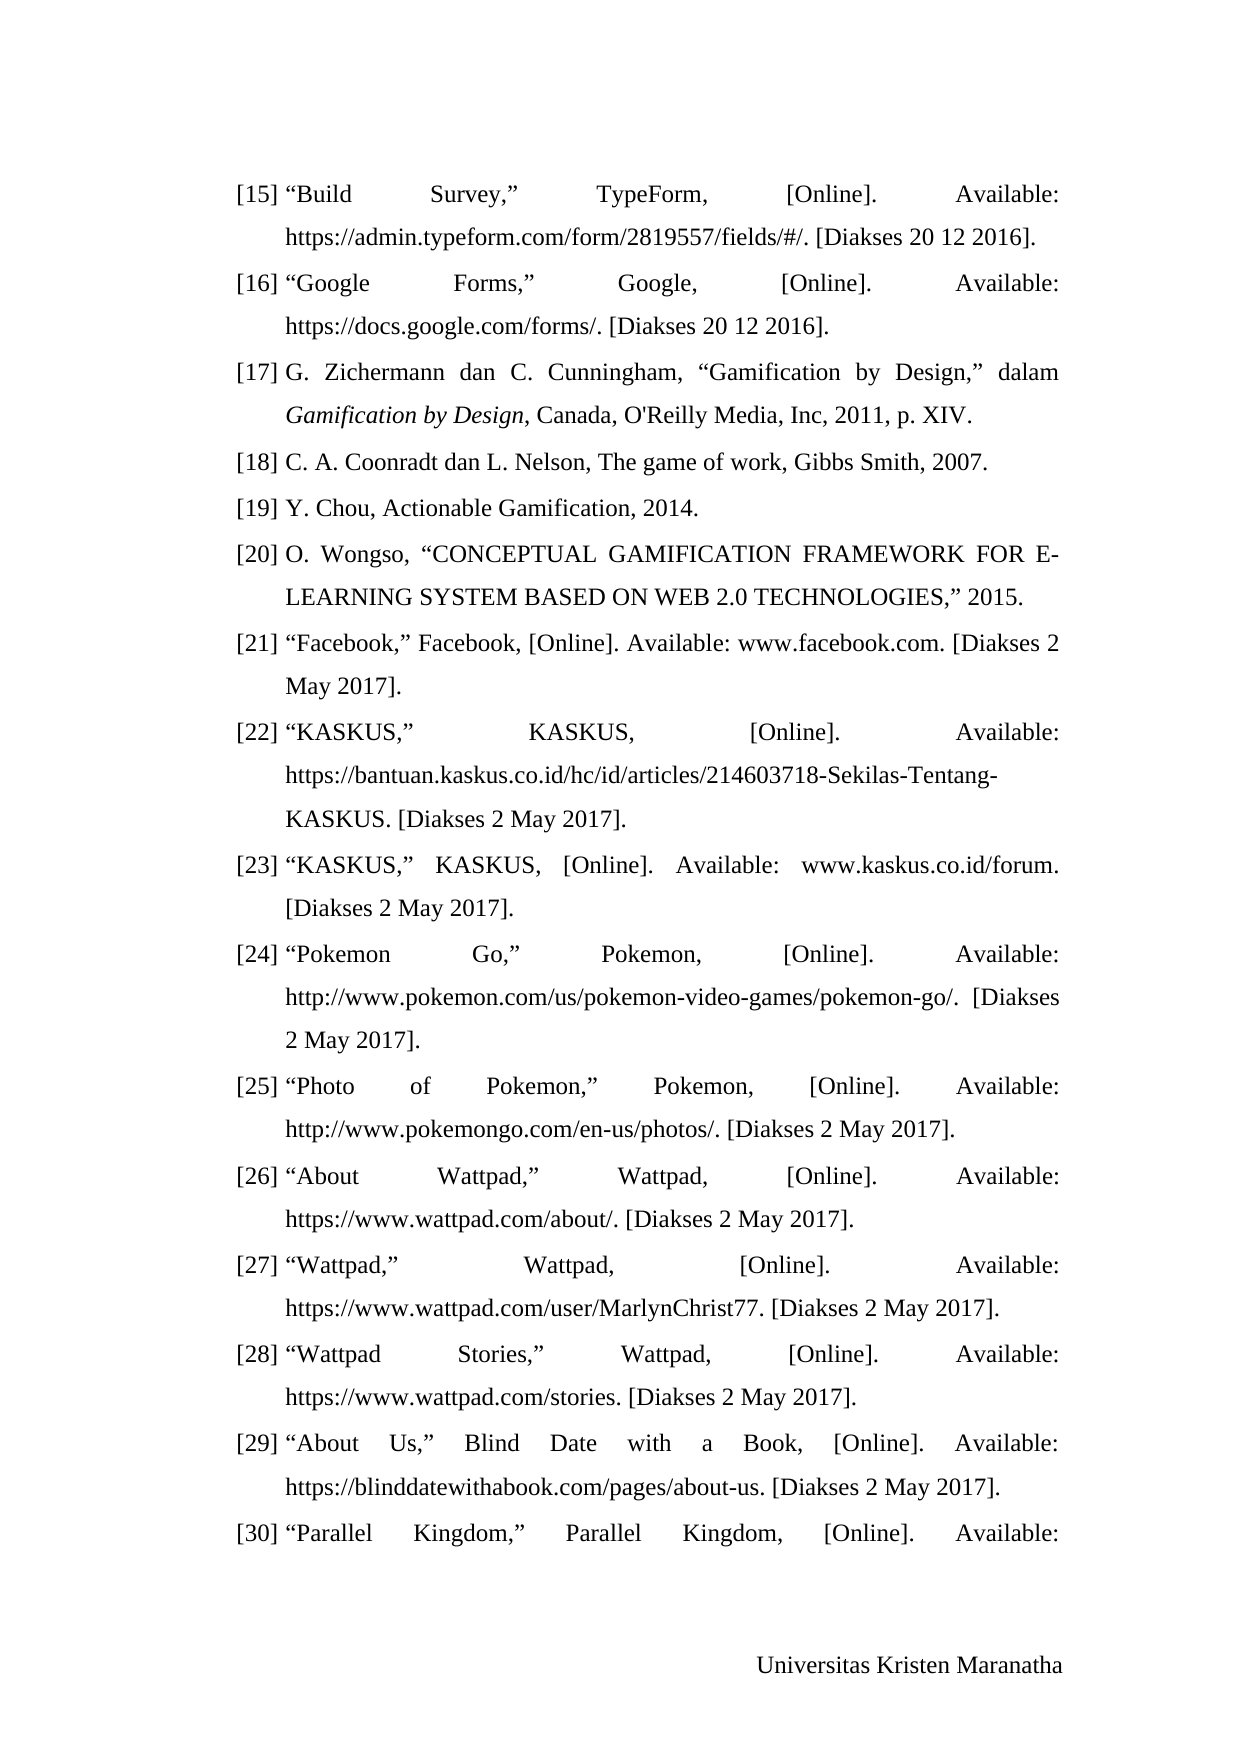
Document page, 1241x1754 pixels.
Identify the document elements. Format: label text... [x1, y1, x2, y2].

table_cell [284, 1516, 1061, 1562]
table_cell “KASKUS,” KASKUS, [Online]. Available: https://bantuan.kaskus.co.id/hc/id/articles/214603718-Sekilas-Tentang-KASKUS. [Diakses 2 May 2017]. [284, 716, 1061, 848]
table_cell [16] [235, 266, 283, 356]
table_cell [23] [235, 848, 283, 937]
table_cell [19] [235, 491, 283, 537]
table_cell [21] [235, 627, 283, 716]
table_cell [28] [235, 1338, 283, 1427]
table_cell [25] [235, 1070, 283, 1159]
table_cell [26] [235, 1159, 283, 1248]
table_cell [22] [235, 716, 283, 848]
table_cell [27] [235, 1249, 283, 1338]
table_cell O. Wongso, “CONCEPTUAL GAMIFICATION FRAMEWORK FOR E-LEARNING SYSTEM BASED ON WEB 2.0 TECHNOLOGIES,” 2015. [284, 537, 1061, 627]
table_cell G. Zichermann dan C. Cunningham, “Gamification by Design,” dalam Gamification by Design, Canada, O'Reilly Media, Inc, 2011, p. XIV. [284, 356, 1061, 445]
table_cell [29] [235, 1427, 283, 1516]
table_cell “Build Survey,” TypeForm, [Online]. Available: https://admin.typeform.com/form/2819557/fields/#/. [Diakses 20 12 2016]. [284, 177, 1061, 266]
table_cell “Pokemon Go,” Pokemon, [Online]. Available: http://www.pokemon.com/us/pokemon-video-games/pokemon-go/. [Diakses 2 May 2017]. [284, 938, 1061, 1070]
table_cell “Photo of Pokemon,” Pokemon, [Online]. Available: http://www.pokemongo.com/en-us/photos/. [Diakses 2 May 2017]. [284, 1070, 1061, 1159]
table_cell “Wattpad Stories,” Wattpad, [Online]. Available: https://www.wattpad.com/stories. [Diakses 2 May 2017]. [284, 1338, 1061, 1427]
table_cell “About Wattpad,” Wattpad, [Online]. Available: https://www.wattpad.com/about/. [Diakses 2 May 2017]. [284, 1159, 1061, 1248]
table_cell “Facebook,” Facebook, [Online]. Available: www.facebook.com. [Diakses 2 May 2017]. [284, 627, 1061, 716]
table_cell [20] [235, 537, 283, 627]
table_cell Y. Chou, Actionable Gamification, 2014. [284, 491, 1061, 537]
table_cell “About Us,” Blind Date with a Book, [Online]. Available: https://blinddatewithabook.com/pages/about-us. [Diakses 2 May 2017]. [284, 1427, 1061, 1516]
table_cell [24] [235, 938, 283, 1070]
table_cell [30] [235, 1516, 283, 1562]
table_cell C. A. Coonradt dan L. Nelson, The game of work, Gibbs Smith, 2007. [284, 445, 1061, 491]
table_cell [15] [235, 177, 283, 266]
table_cell “KASKUS,” KASKUS, [Online]. Available: www.kaskus.co.id/forum. [Diakses 2 May 2017]. [284, 848, 1061, 937]
table_cell “Wattpad,” Wattpad, [Online]. Available: https://www.wattpad.com/user/MarlynChrist77. [Diakses 2 May 2017]. [284, 1249, 1061, 1338]
table_cell [17] [235, 356, 283, 445]
table_cell “Google Forms,” Google, [Online]. Available: https://docs.google.com/forms/. [Diakses 20 12 2016]. [284, 266, 1061, 356]
table_cell [18] [235, 445, 283, 491]
